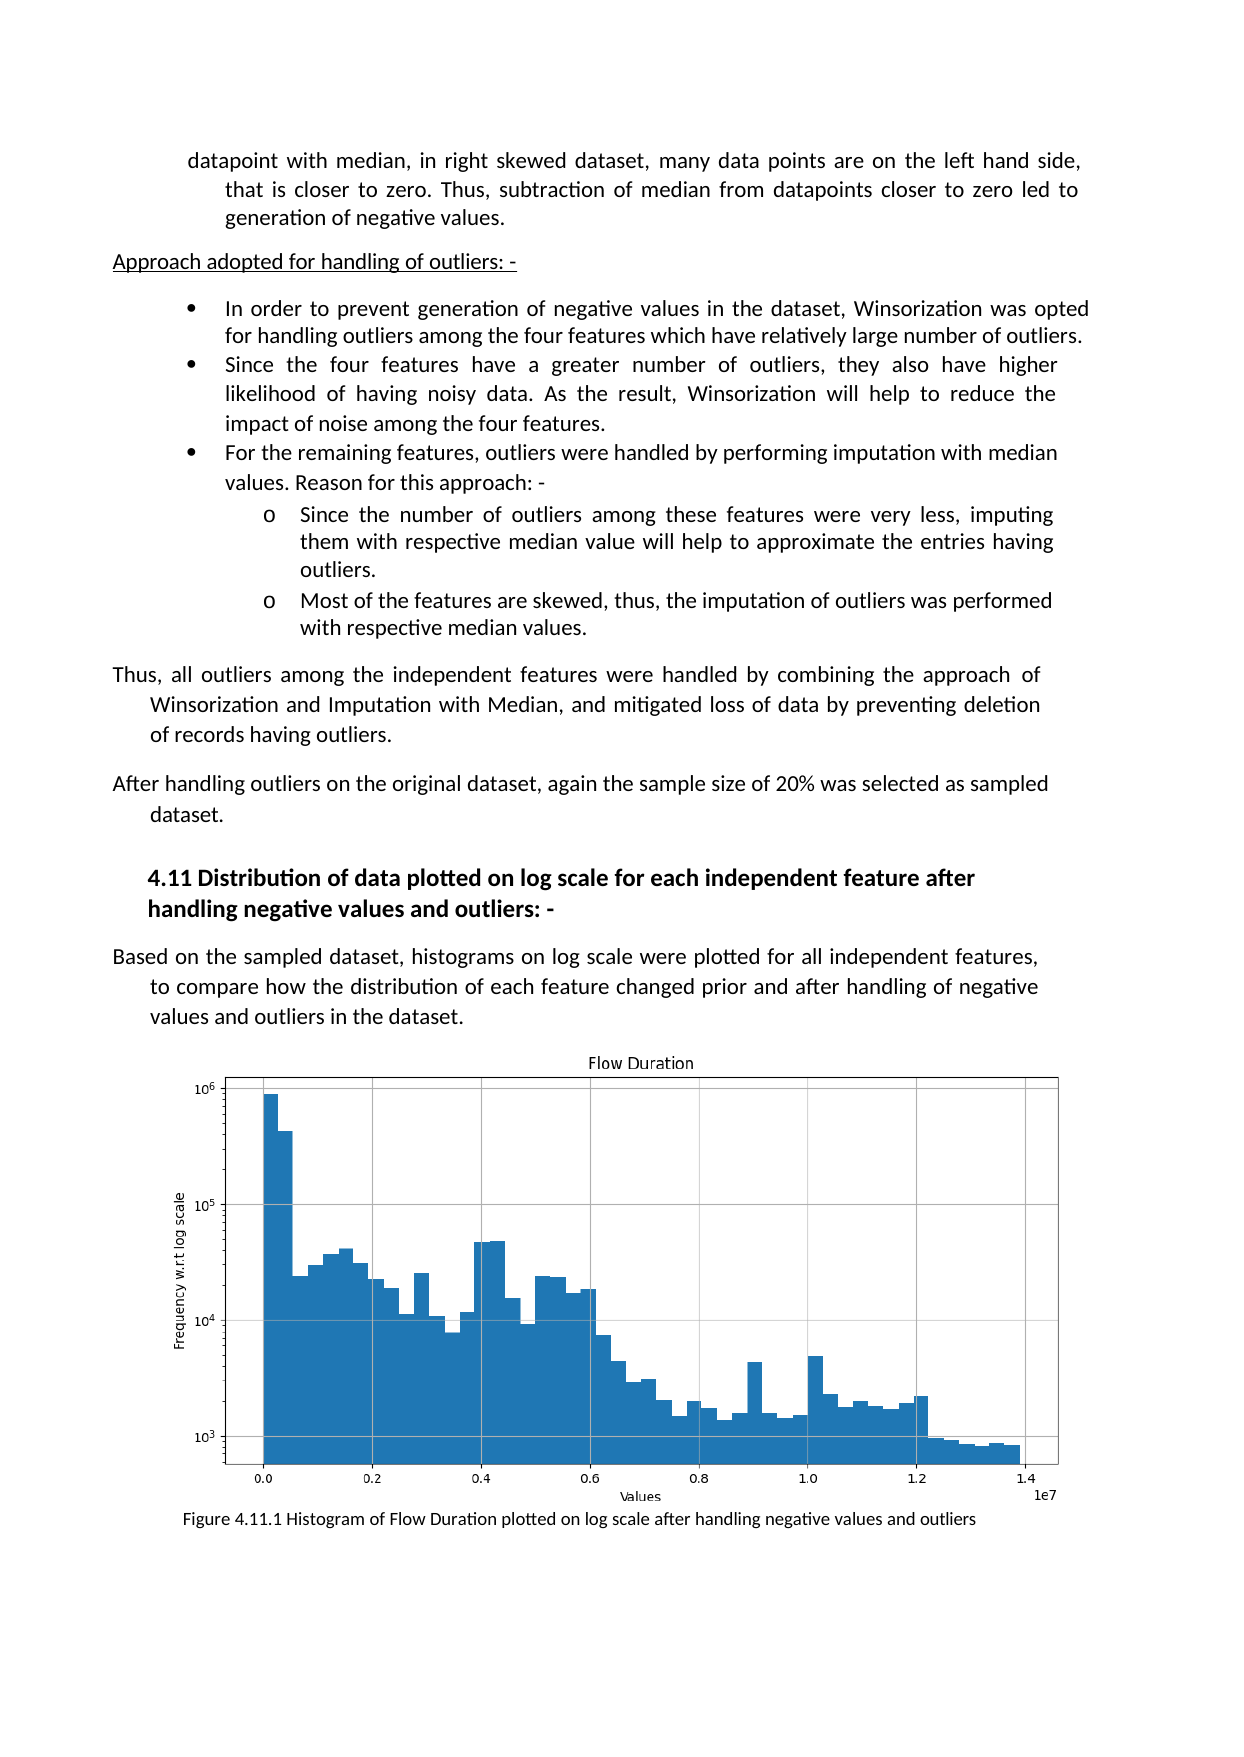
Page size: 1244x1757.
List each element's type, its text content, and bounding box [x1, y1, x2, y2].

text Approach adopted for handling of outliers: - [112, 247, 1170, 275]
text After handling outliers on the original dataset, again the sample size of 20% was selected as sampled dataset. [112, 769, 1116, 828]
subtitle Distribution of data plotted on log scale for each independent feature after handling negative values and outliers: - [147, 862, 1065, 923]
list For the remaining features, outliers were handled by performing imputation with median values. Reason for this approach: - [187, 438, 1058, 496]
list Most of the features are skewed, thus, the imputation of outliers was performed with respective median values. [262, 585, 1053, 641]
list Since the number of outliers among these features were very less, imputing them with respective median value will help to approximate the entries having outliers. [262, 499, 1053, 583]
text Thus, all outliers among the independent features were handled by combining the approach of Winsorization and Imputation with Median, and mitigated loss of data by preventing deletion of records having outliers. [112, 660, 1041, 748]
list Since the four features have a greater number of outliers, they also have higher likelihood of having noisy data. As the result, Winsorization will help to reduce the impact of noise among the four features. [187, 350, 1058, 437]
text Based on the sampled dataset, histograms on log scale were plotted for all independent features, to compare how the distribution of each feature changed prior and after handling of negative values and outliers in the dataset. [112, 942, 1040, 1031]
picture [173, 1056, 1059, 1501]
text datapoint with median, in right skewed dataset, many data points are on the left hand side, that is closer to zero. Thus, subtraction of median from datapoints closer to zero led to generation of negative values. [187, 147, 1081, 231]
list In order to prevent generation of negative values in the dataset, Winsorization was opted for handling outliers among the four features which have relatively large number of outliers. [187, 294, 1090, 350]
